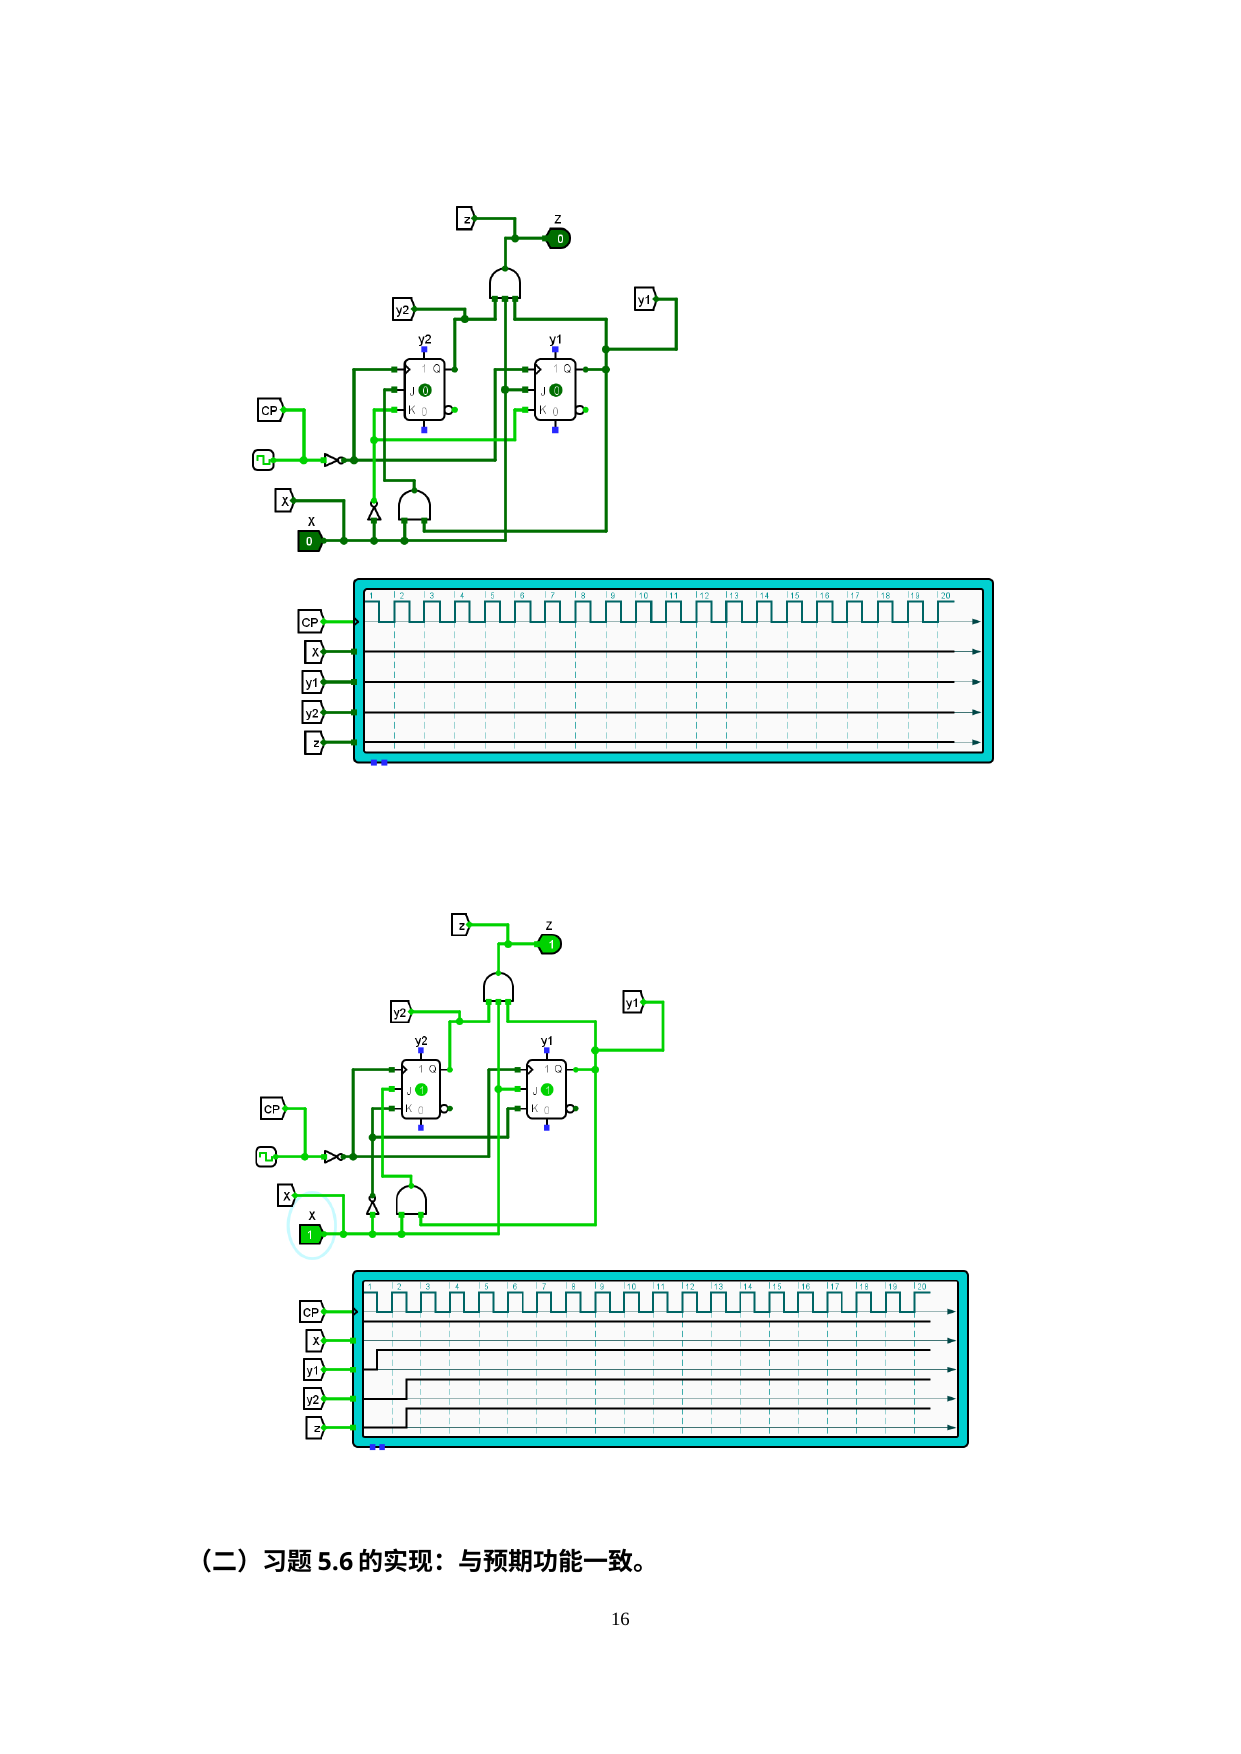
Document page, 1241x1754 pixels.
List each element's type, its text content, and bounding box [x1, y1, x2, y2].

picture [231, 873, 1097, 1504]
picture [231, 162, 1096, 818]
list 习题5.6的实现：与预期功能一致。 [187, 1527, 1053, 1592]
